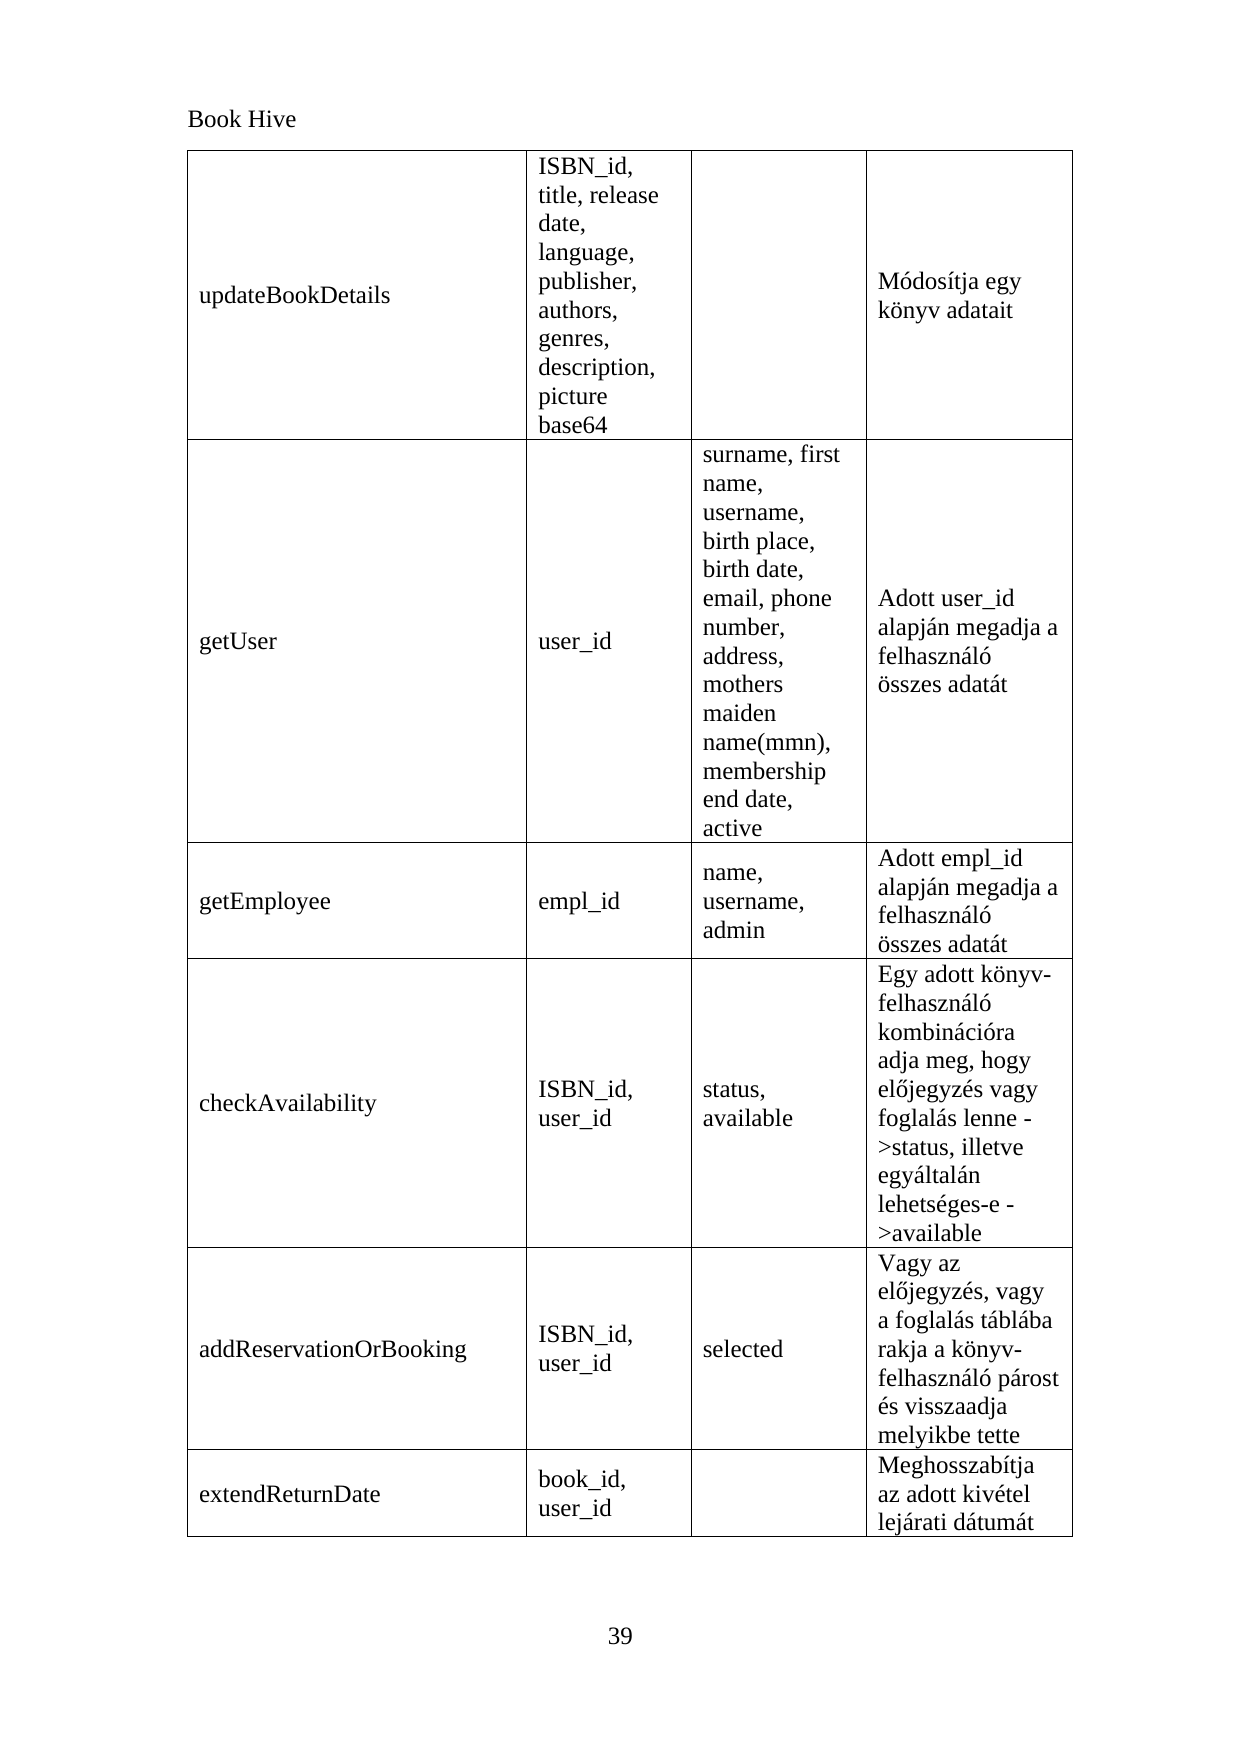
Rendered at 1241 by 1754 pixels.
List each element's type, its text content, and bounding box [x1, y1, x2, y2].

table_cell Vagy az előjegyzés, vagy a foglalás táblába rakja a könyv-felhasználó párost és visszaadja melyikbe tette [867, 1248, 1072, 1449]
table_cell book_id, user_id [527, 1450, 691, 1536]
table_cell user_id [527, 440, 691, 842]
table_cell [692, 151, 866, 438]
table_cell checkAvailability [188, 959, 526, 1247]
table_cell ISBN_id, user_id [527, 959, 691, 1247]
table_cell Adott user_id alapján megadja a felhasználó összes adatát [867, 440, 1072, 842]
table_cell getUser [188, 440, 526, 842]
table_cell Meghosszabítja az adott kivétel lejárati dátumát [867, 1450, 1072, 1536]
table_cell name, username, admin [692, 843, 866, 958]
table_cell getEmployee [188, 843, 526, 958]
table_cell Adott empl_id alapján megadja a felhasználó összes adatát [867, 843, 1072, 958]
table_cell extendReturnDate [188, 1450, 526, 1536]
table_cell updateBookDetails [188, 151, 526, 438]
table_cell [692, 1450, 866, 1536]
table_cell surname, first name, username, birth place, birth date, email, phone number, address, mothers maiden name(mmn), membership end date, active [692, 440, 866, 842]
table_cell Módosítja egy könyv adatait [867, 151, 1072, 438]
table_cell selected [692, 1248, 866, 1449]
table_cell ISBN_id, user_id [527, 1248, 691, 1449]
table_cell empl_id [527, 843, 691, 958]
table_cell Egy adott könyv-felhasználó kombinációra adja meg, hogy előjegyzés vagy foglalás lenne ->status, illetve egyáltalán lehetséges-e ->available [867, 959, 1072, 1247]
table_cell addReservationOrBooking [188, 1248, 526, 1449]
table_cell status, available [692, 959, 866, 1247]
table_cell ISBN_id, title, release date, language, publisher, authors, genres, description, picture base64 [527, 151, 691, 438]
